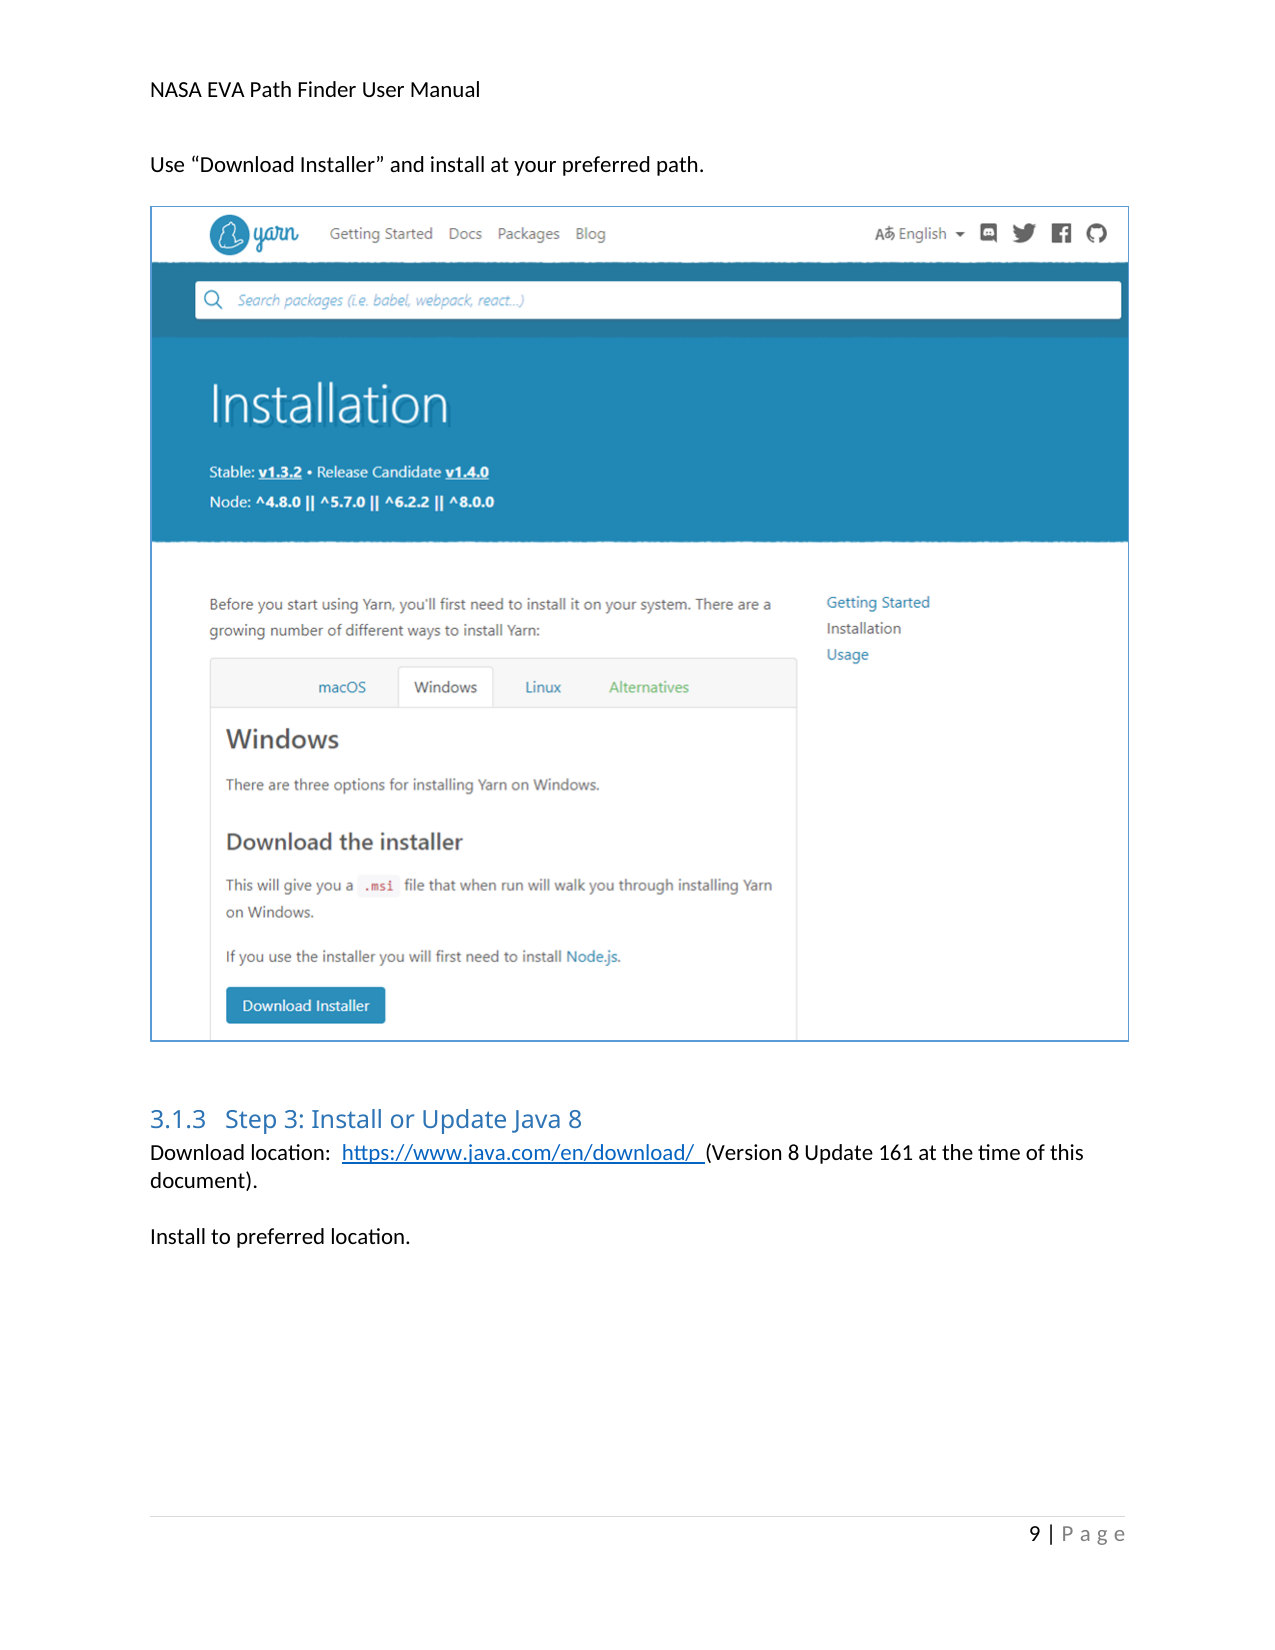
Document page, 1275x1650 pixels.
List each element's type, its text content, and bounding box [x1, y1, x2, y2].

text Install to preferred location. [150, 1222, 1125, 1250]
subtitle Step 3: Install or Update Java 8 [150, 1101, 1125, 1135]
picture [150, 206, 1129, 1042]
text Download location: https://www.java.com/en/download/ (Version 8 Update 161 at the time of this document). [150, 1138, 1125, 1194]
text Use “Download Installer” and install at your preferred path. [150, 150, 1125, 178]
